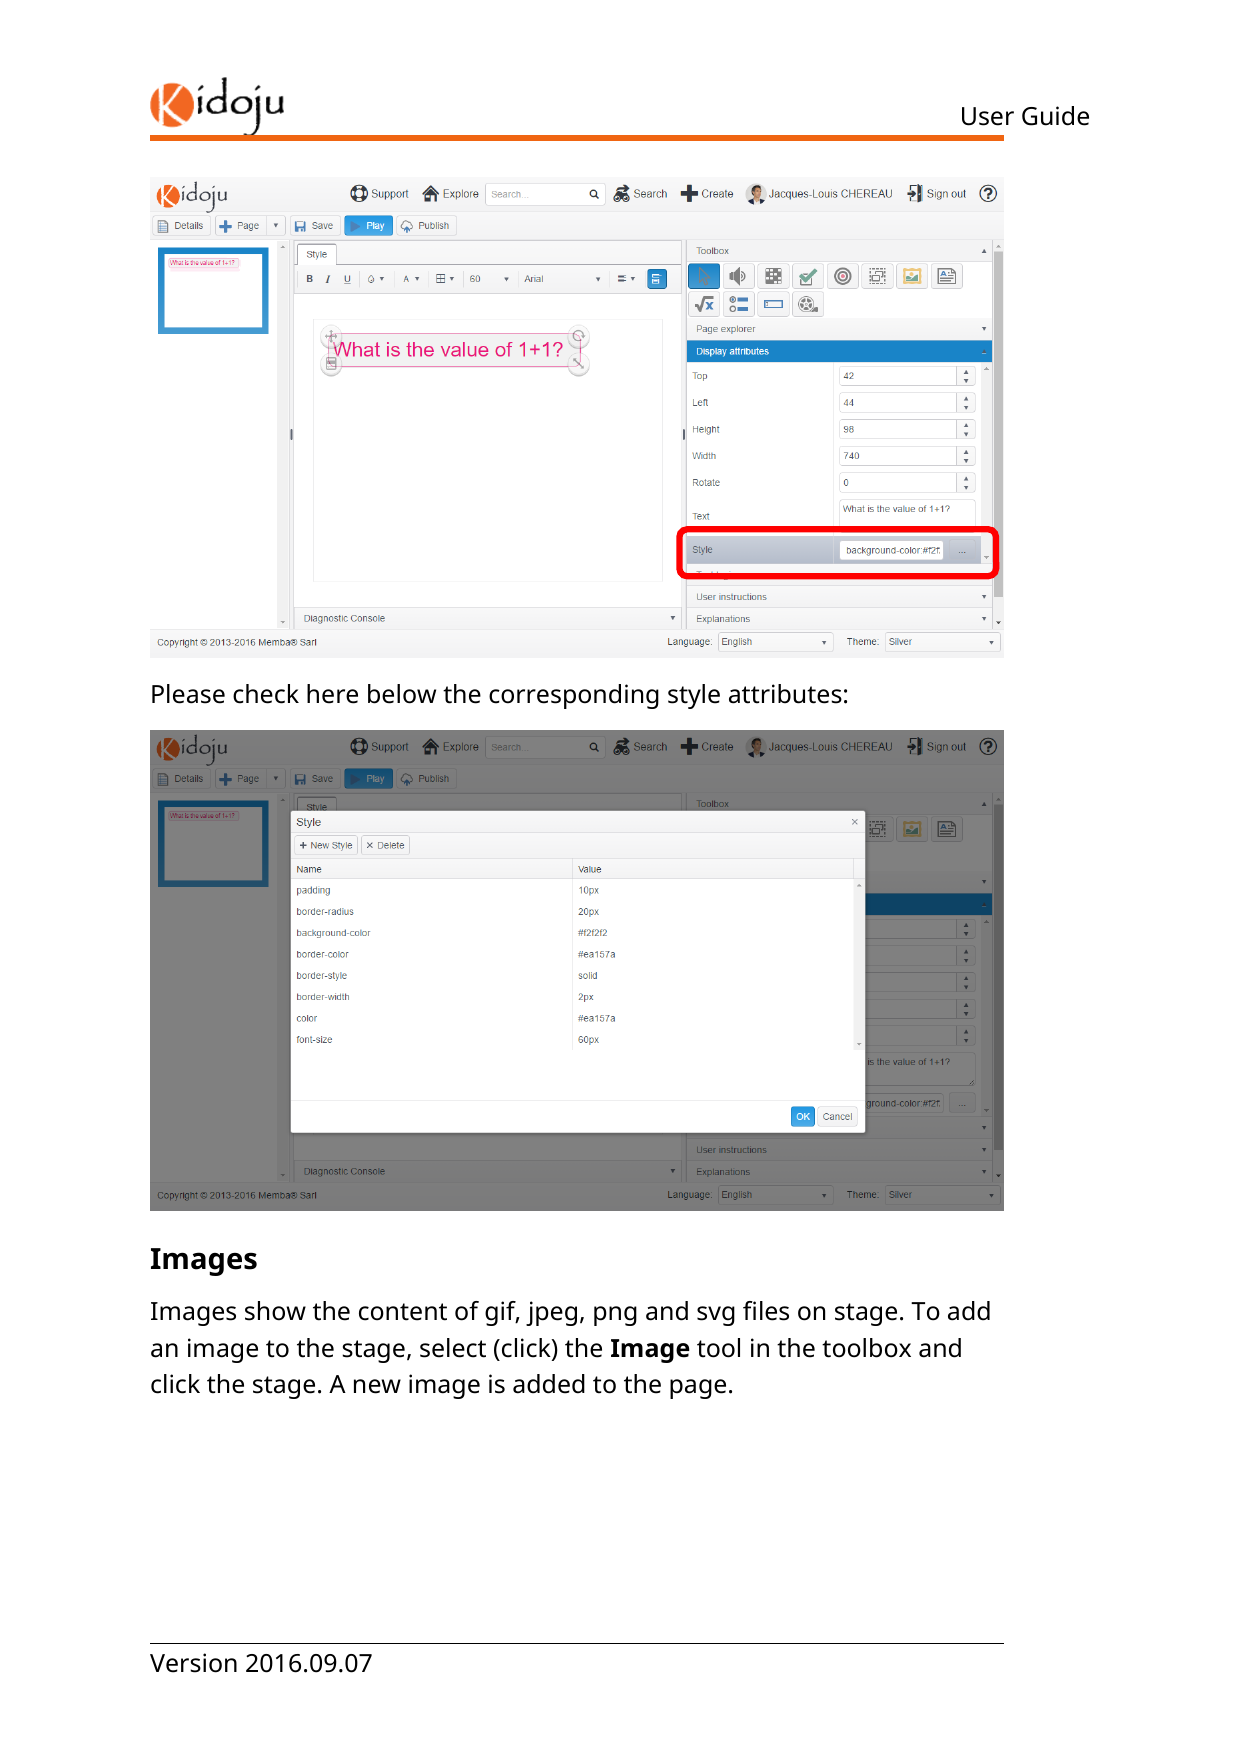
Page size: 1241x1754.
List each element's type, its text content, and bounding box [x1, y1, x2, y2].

text Images show the content of gif, jpeg, png and svg files on stage. To add an image to the stage, select (click) the Image tool in the toolbox and click the stage. A new image is added to the page. [150, 1294, 1004, 1401]
text Please check here below the corresponding style attributes: [150, 677, 1004, 711]
subtitle Images [150, 1238, 1004, 1278]
picture [150, 177, 1004, 658]
picture [150, 76, 284, 135]
picture [150, 730, 1004, 1211]
